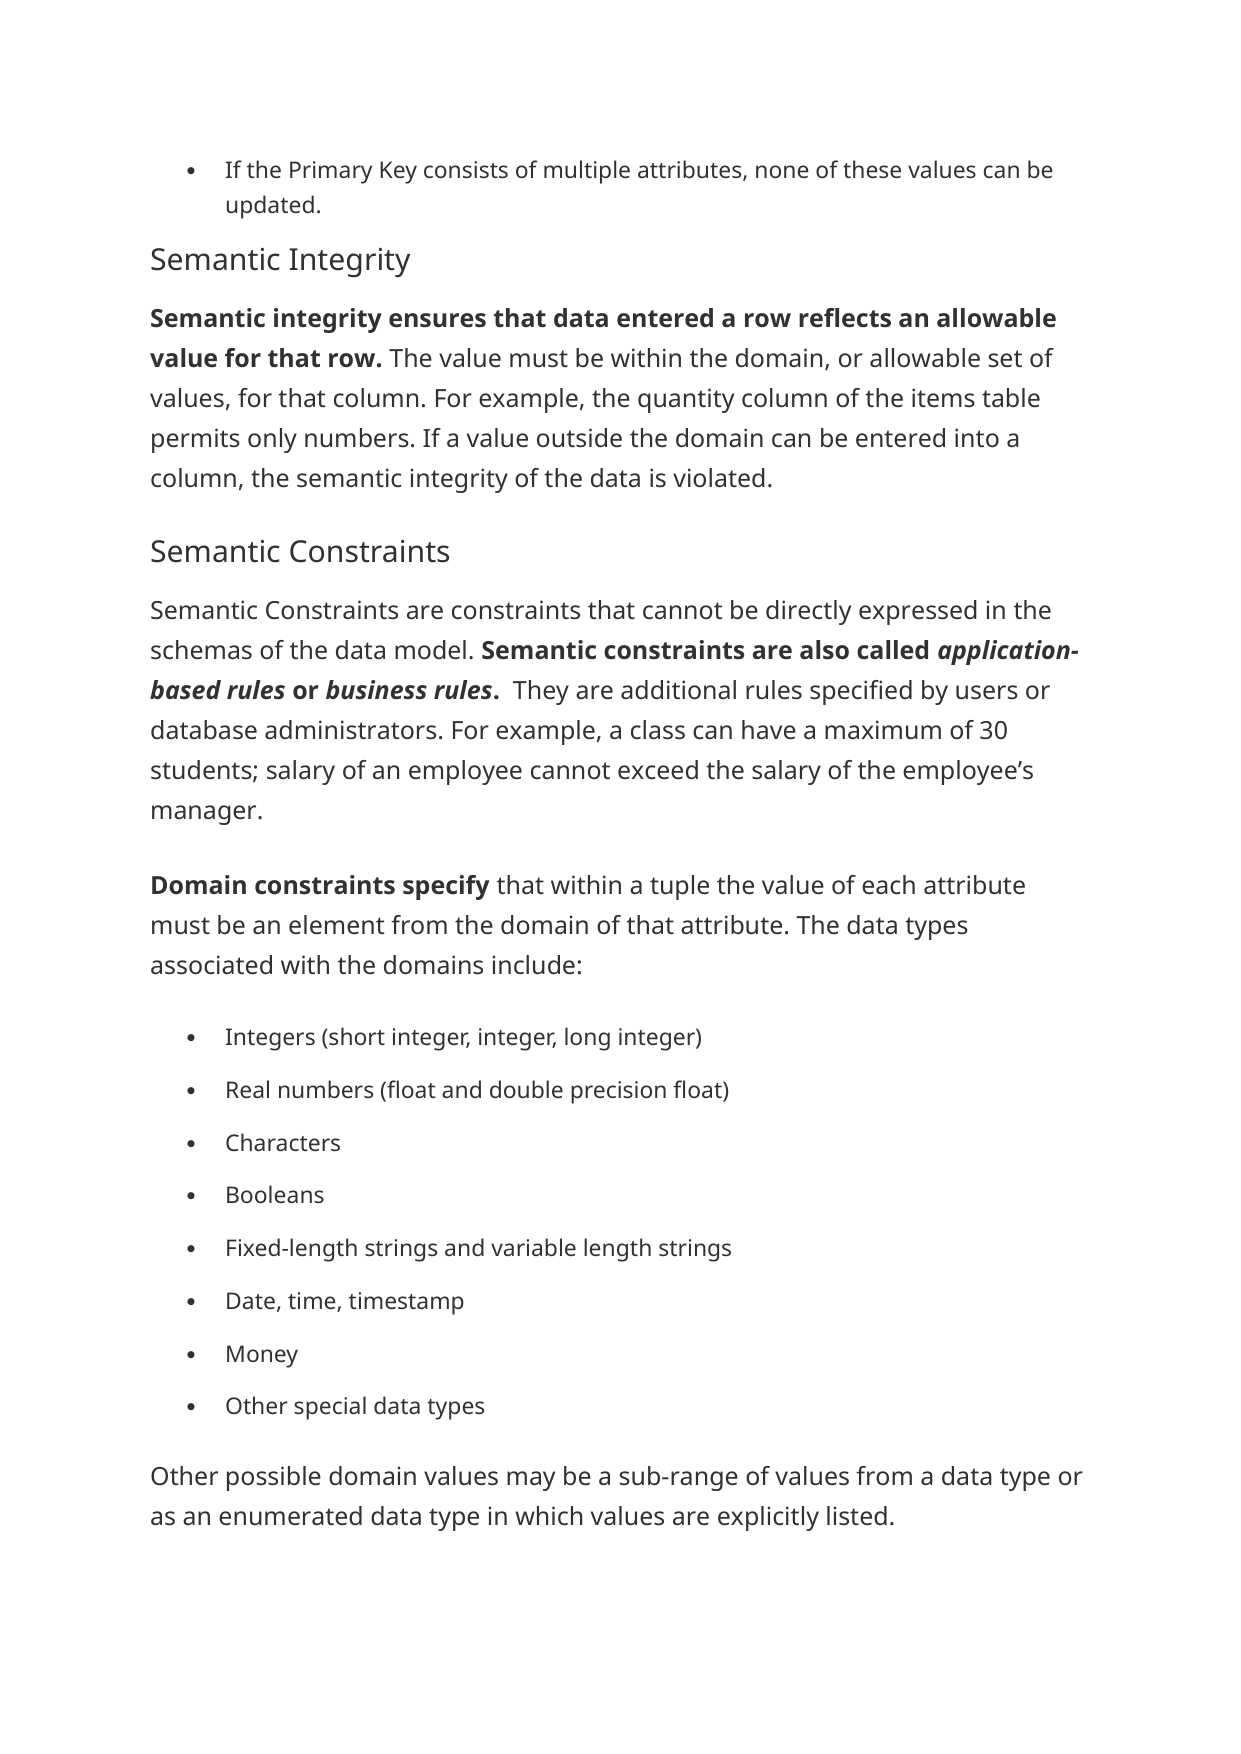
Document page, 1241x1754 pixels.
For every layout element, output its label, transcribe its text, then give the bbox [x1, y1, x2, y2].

text Domain constraints specify that within a tuple the value of each attribute must be an element from the domain of that attribute. The data types associated with the domains include: [150, 862, 1090, 982]
list Booleans [187, 1176, 1090, 1211]
list If the Primary Key consists of multiple attributes, none of these values can be updated. [187, 150, 1090, 220]
subtitle Semantic Constraints [150, 530, 1090, 571]
list Real numbers (float and double precision float) [187, 1070, 1090, 1105]
list Fixed-length strings and variable length strings [187, 1228, 1090, 1263]
list Date, time, timestamp [187, 1281, 1090, 1316]
list Other special data types [187, 1386, 1090, 1421]
text Semantic Constraints are constraints that cannot be directly expressed in the schemas of the data model. Semantic constraints are also called application-based rules or business rules. They are additional rules specified by users or database administrators. For example, a class can have a maximum of 30 students; salary of an employee cannot exceed the salary of the employee’s manager. [150, 587, 1090, 827]
list Integers (short integer, integer, long integer) [187, 1017, 1090, 1052]
subtitle Semantic Integrity [150, 238, 1090, 279]
text Semantic integrity ensures that data entered a row reflects an allowable value for that row. The value must be within the domain, or allowable set of values, for that column. For example, the quantity column of the items table permits only numbers. If a value outside the domain can be entered into a column, the semantic integrity of the data is violated. [150, 294, 1090, 494]
list Characters [187, 1123, 1090, 1158]
text Other possible domain values may be a sub-range of values from a data type or as an enumerated data type in which values are explicitly listed. [150, 1453, 1090, 1533]
list Money [187, 1334, 1090, 1369]
